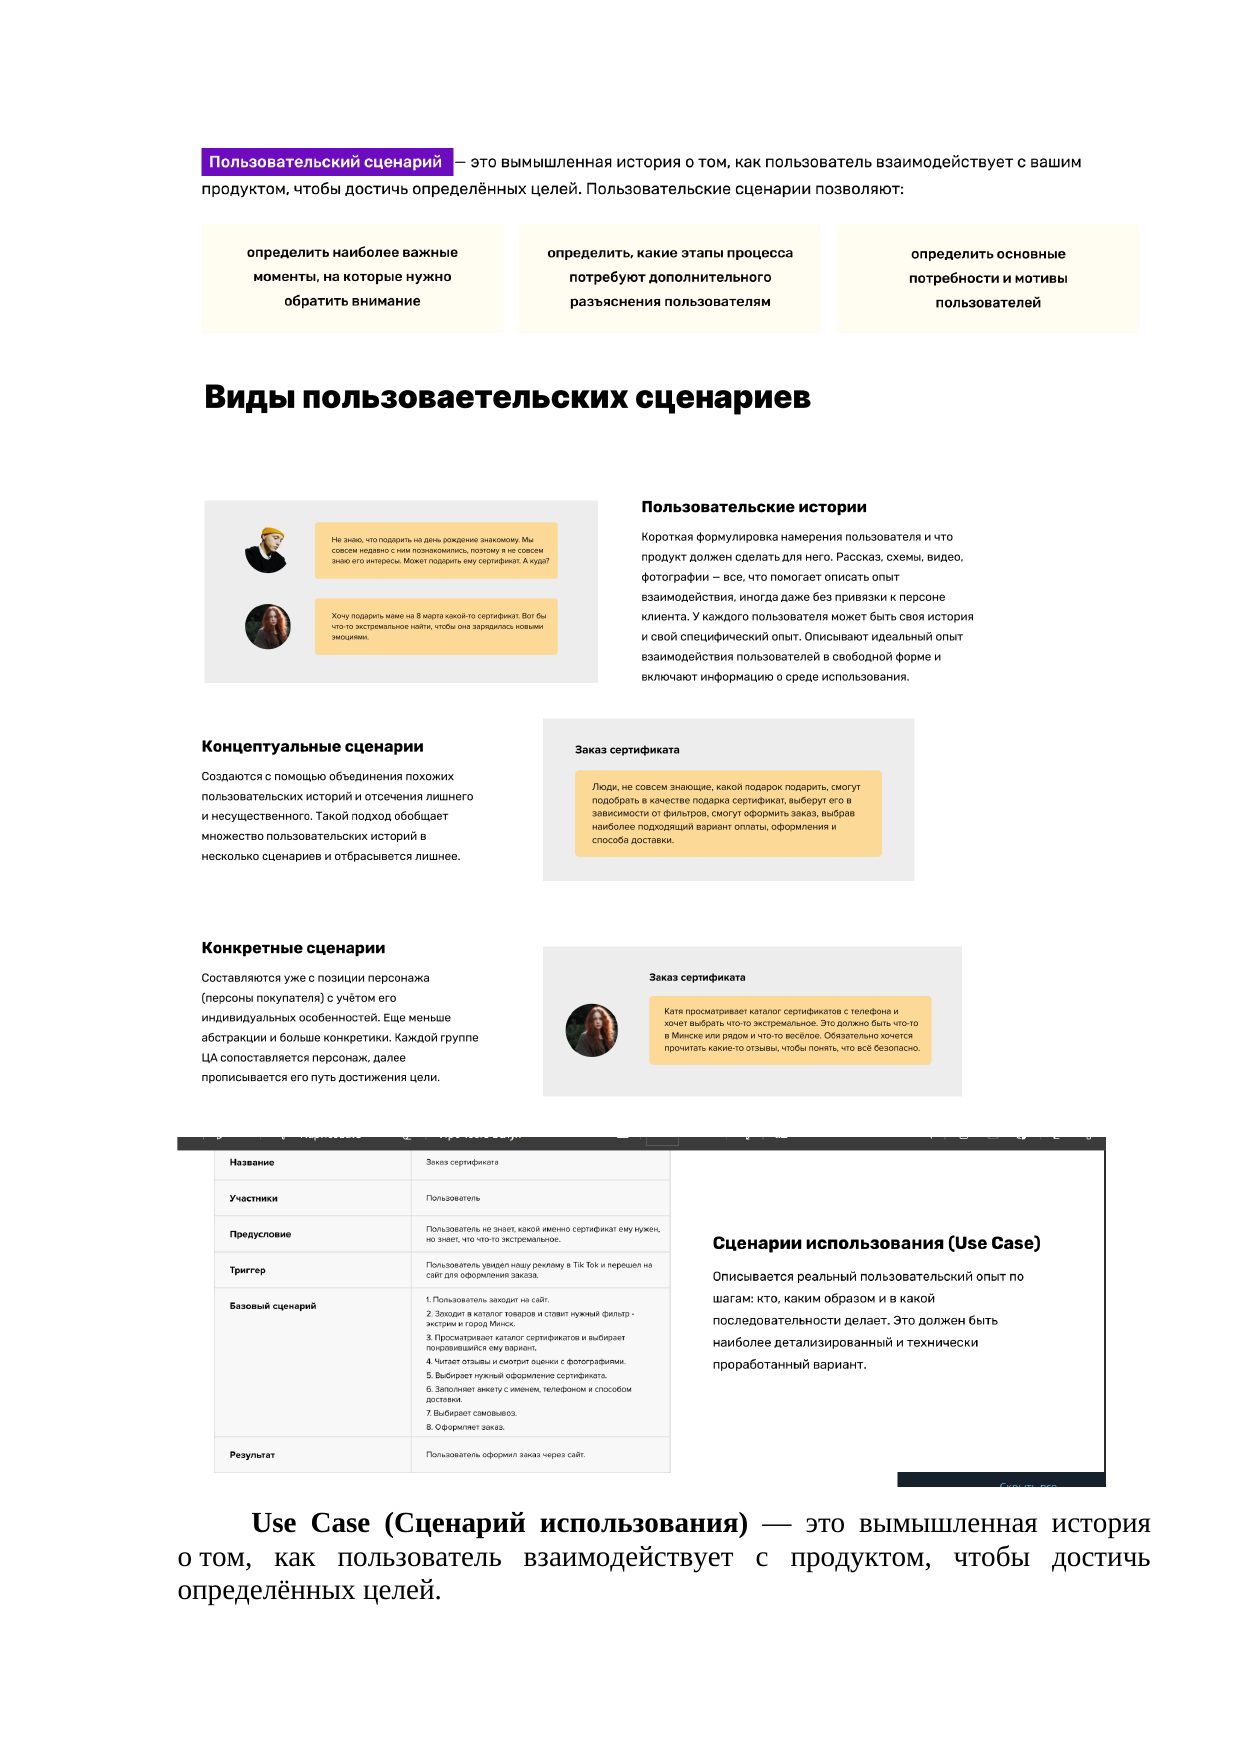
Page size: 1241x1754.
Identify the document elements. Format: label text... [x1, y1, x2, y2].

picture [177, 362, 982, 688]
text Use Case (Сценарий использования) — это вымышленная история о том, как пользователь взаимодействует с продуктом, чтобы достичь определённых целей. [177, 1505, 1152, 1606]
picture [177, 1137, 1106, 1487]
picture [177, 706, 965, 1119]
picture [177, 118, 1152, 344]
